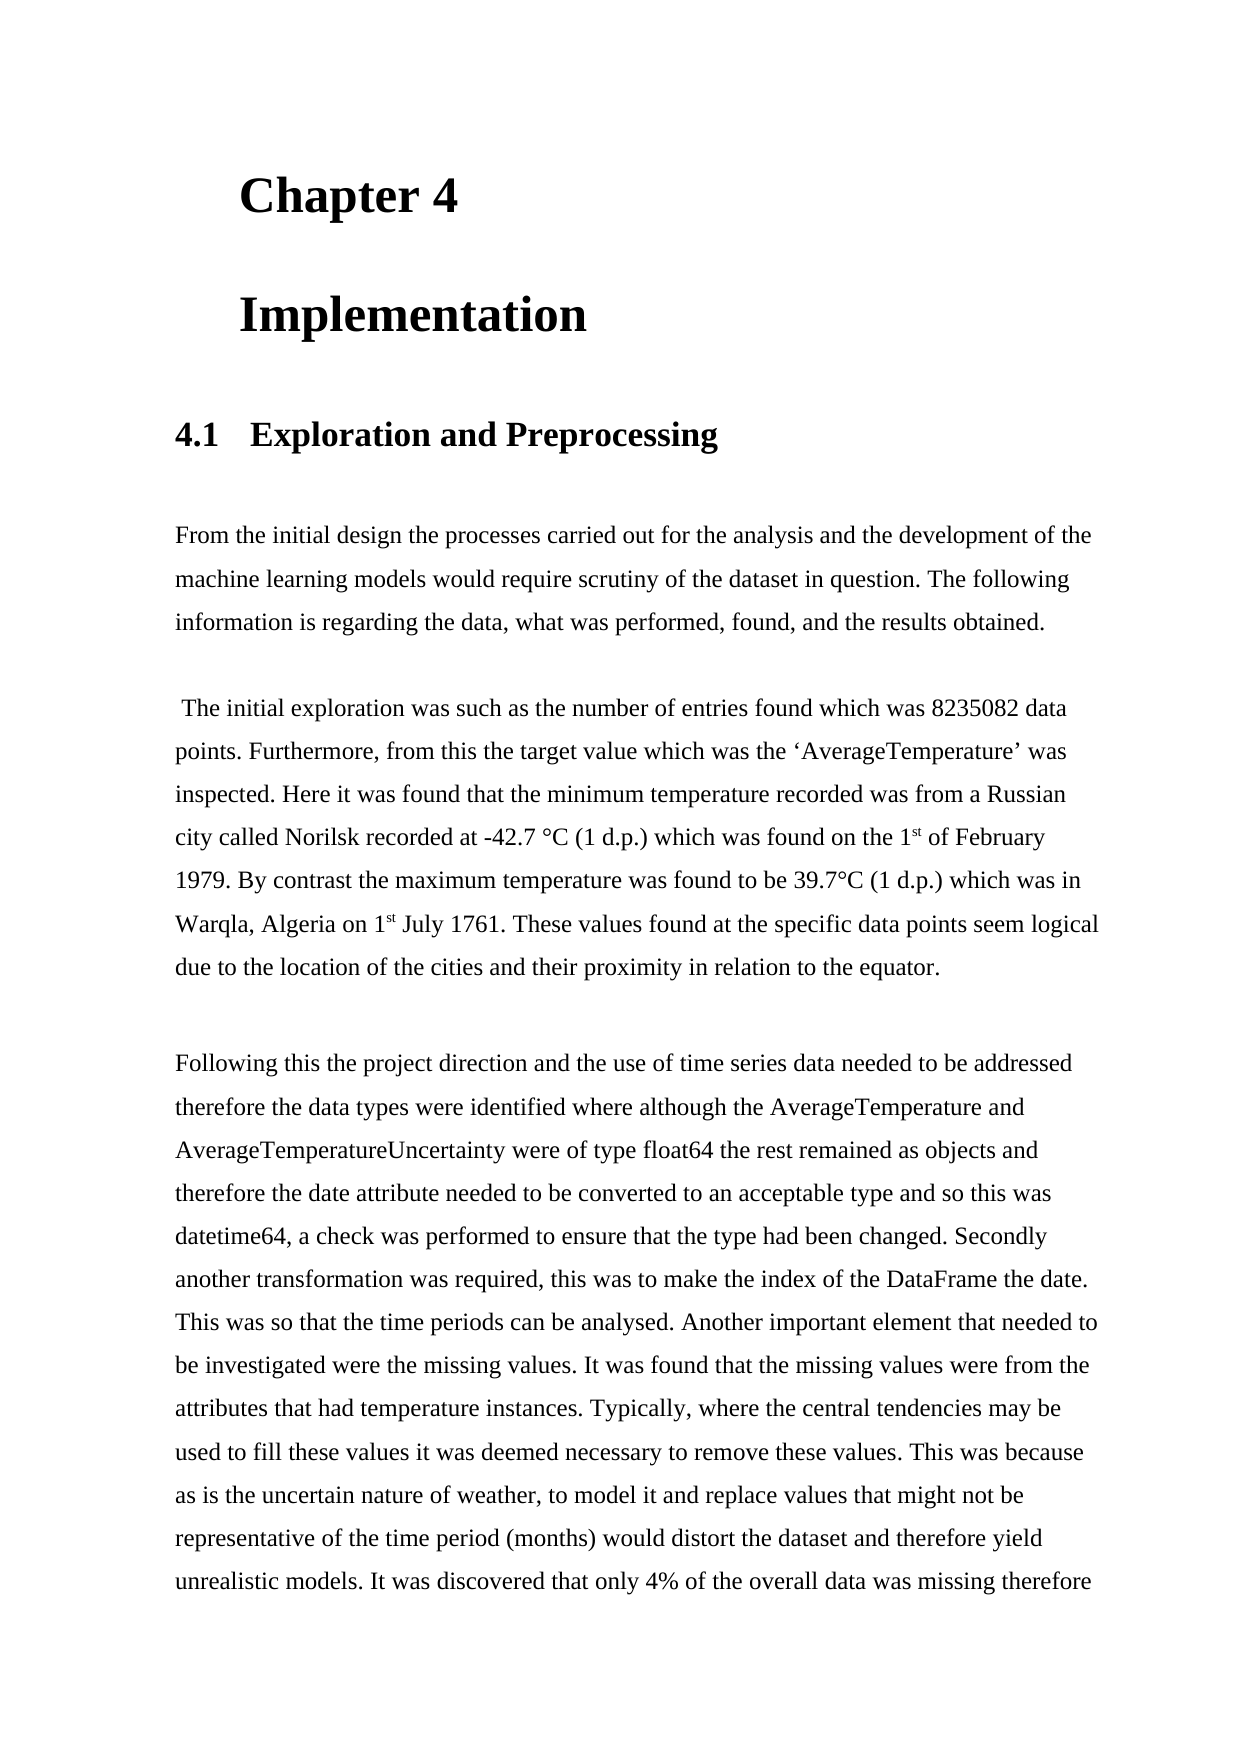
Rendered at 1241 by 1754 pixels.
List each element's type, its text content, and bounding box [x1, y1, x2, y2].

subtitle Chapter 4 [238, 164, 1107, 223]
text 4.1 Exploration and Preprocessing [175, 414, 1107, 454]
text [175, 1048, 1107, 1595]
text The initial exploration was such as the number of entries found which was 8235082 data points. Furthermore, from this the target value which was the ‘AverageTemperature’ was inspected. Here it was found that the minimum temperature recorded was from a Russian city called Norilsk recorded at -42.7 °C (1 d.p.) which was found on the 1st of February 1979. By contrast the maximum temperature was found to be 39.7°C (1 d.p.) which was in Warqla, Algeria on 1st July 1761. These values found at the specific data points seem logical due to the location of the cities and their proximity in relation to the equator. [175, 693, 1107, 981]
text Implementation [238, 283, 1107, 342]
text From the initial design the processes carried out for the analysis and the development of the machine learning models would require scrutiny of the dataset in question. The following information is regarding the data, what was performed, found, and the results obtained. [175, 521, 1107, 636]
